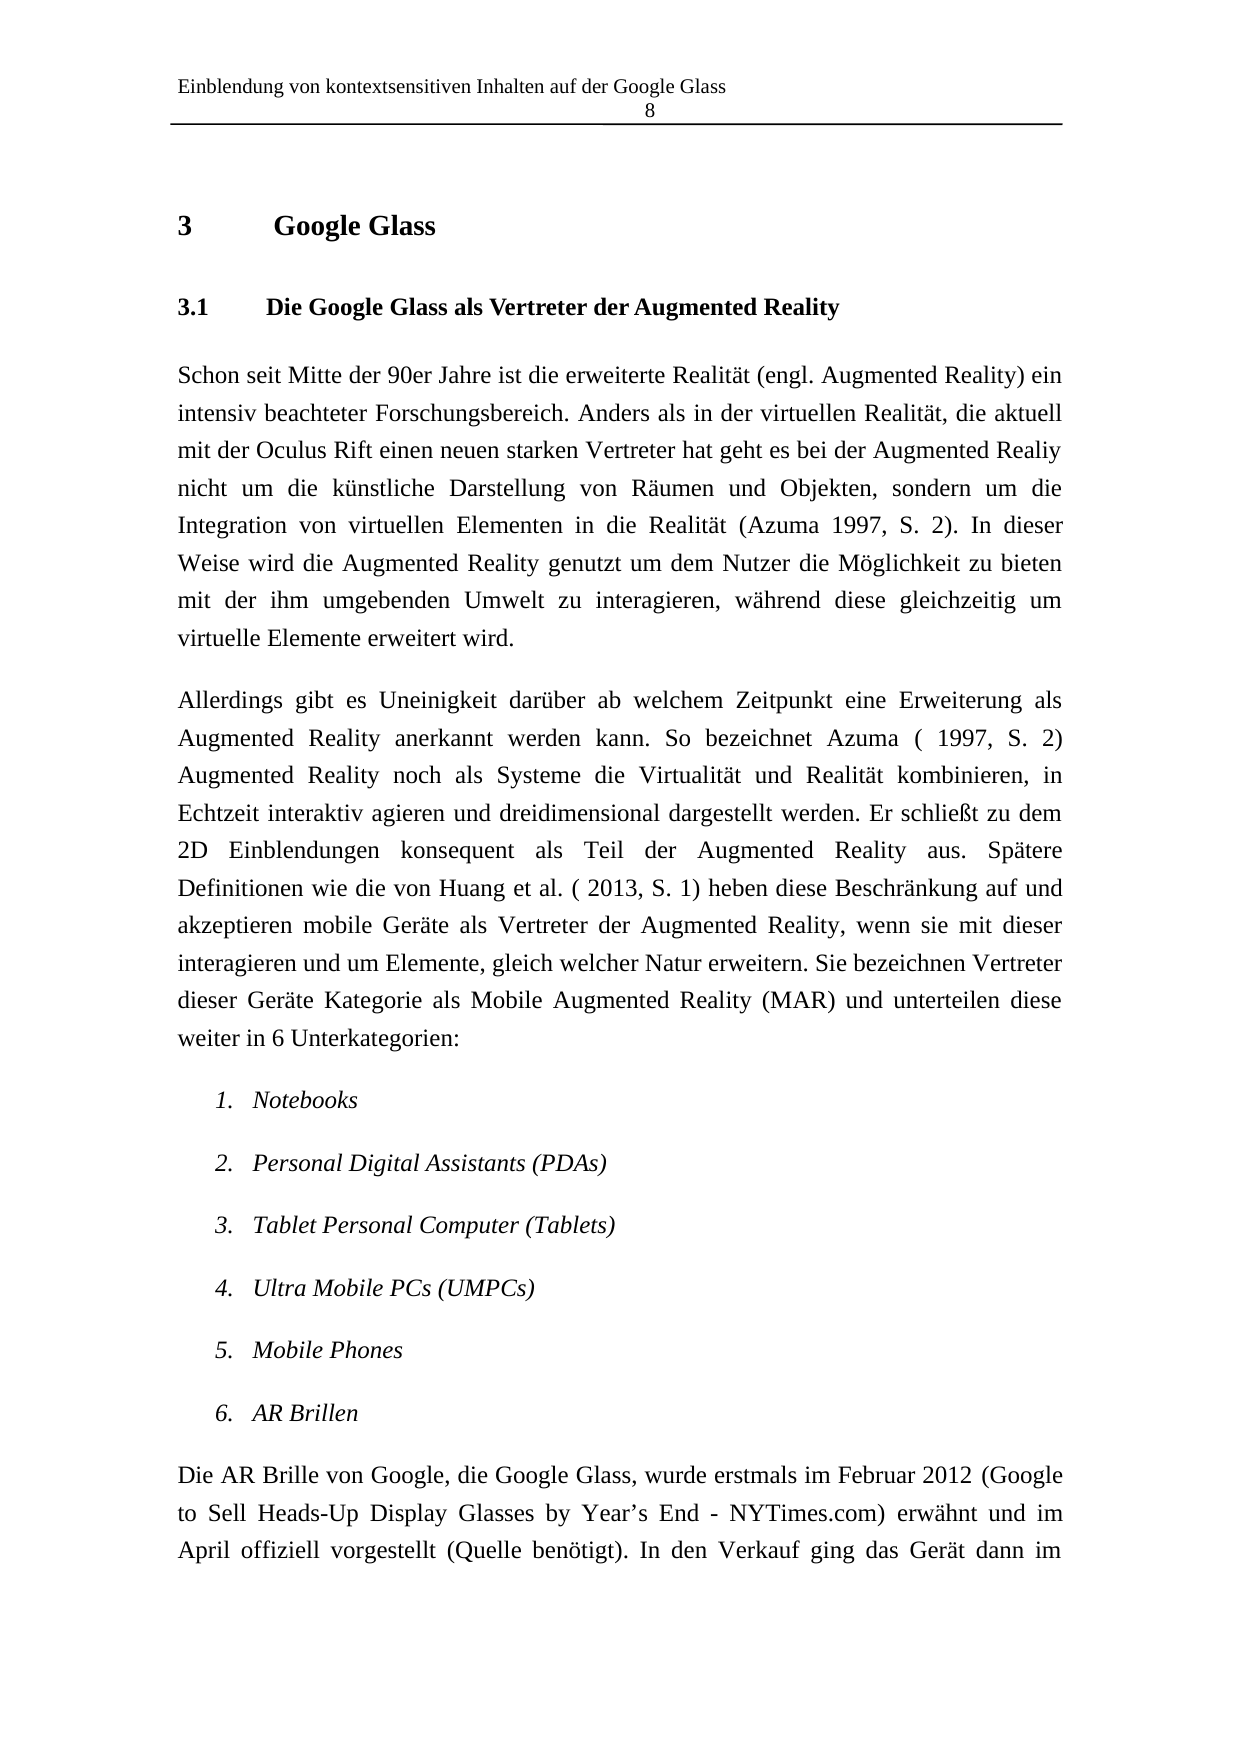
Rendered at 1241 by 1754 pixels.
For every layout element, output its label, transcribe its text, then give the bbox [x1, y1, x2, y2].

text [177, 1452, 1063, 1564]
list Notebooks [215, 1077, 1063, 1114]
subtitle Google Glass [177, 208, 1063, 242]
list Ultra Mobile PCs (UMPCs) [215, 1264, 1063, 1302]
list Personal Digital Assistants (PDAs) [215, 1139, 1063, 1177]
text Schon seit Mitte der 90er Jahre ist die erweiterte Realität (engl. Augmented Reality) ein intensiv beachteter Forschungsbereich. Anders als in der virtuellen Realität, die aktuell mit der Oculus Rift einen neuen starken Vertreter hat geht es bei der Augmented Realiy nicht um die künstliche Darstellung von Räumen und Objekten, sondern um die Integration von virtuellen Elementen in die Realität (Azuma 1997, S. 2). In dieser Weise wird die Augmented Reality genutzt um dem Nutzer die Möglichkeit zu bieten mit der ihm umgebenden Umwelt zu interagieren, während diese gleichzeitig um virtuelle Elemente erweitert wird. [177, 352, 1063, 652]
text Allerdings gibt es Uneinigkeit darüber ab welchem Zeitpunkt eine Erweiterung als Augmented Reality anerkannt werden kann. So bezeichnet Azuma ( 1997, S. 2) Augmented Reality noch als Systeme die Virtualität und Realität kombinieren, in Echtzeit interaktiv agieren und dreidimensional dargestellt werden. Er schließt zu dem 2D Einblendungen konsequent als Teil der Augmented Reality aus. Spätere Definitionen wie die von Huang et al. ( 2013, S. 1) heben diese Beschränkung auf und akzeptieren mobile Geräte als Vertreter der Augmented Reality, wenn sie mit dieser interagieren und um Elemente, gleich welcher Natur erweitern. Sie bezeichnen Vertreter dieser Geräte Kategorie als Mobile Augmented Reality (MAR) und unterteilen diese weiter in 6 Unterkategorien: [177, 677, 1063, 1052]
list AR Brillen [215, 1389, 1063, 1427]
list Mobile Phones [215, 1327, 1063, 1364]
list Tablet Personal Computer (Tablets) [215, 1202, 1063, 1239]
subtitle Die Google Glass als Vertreter der Augmented Reality [177, 292, 1063, 321]
